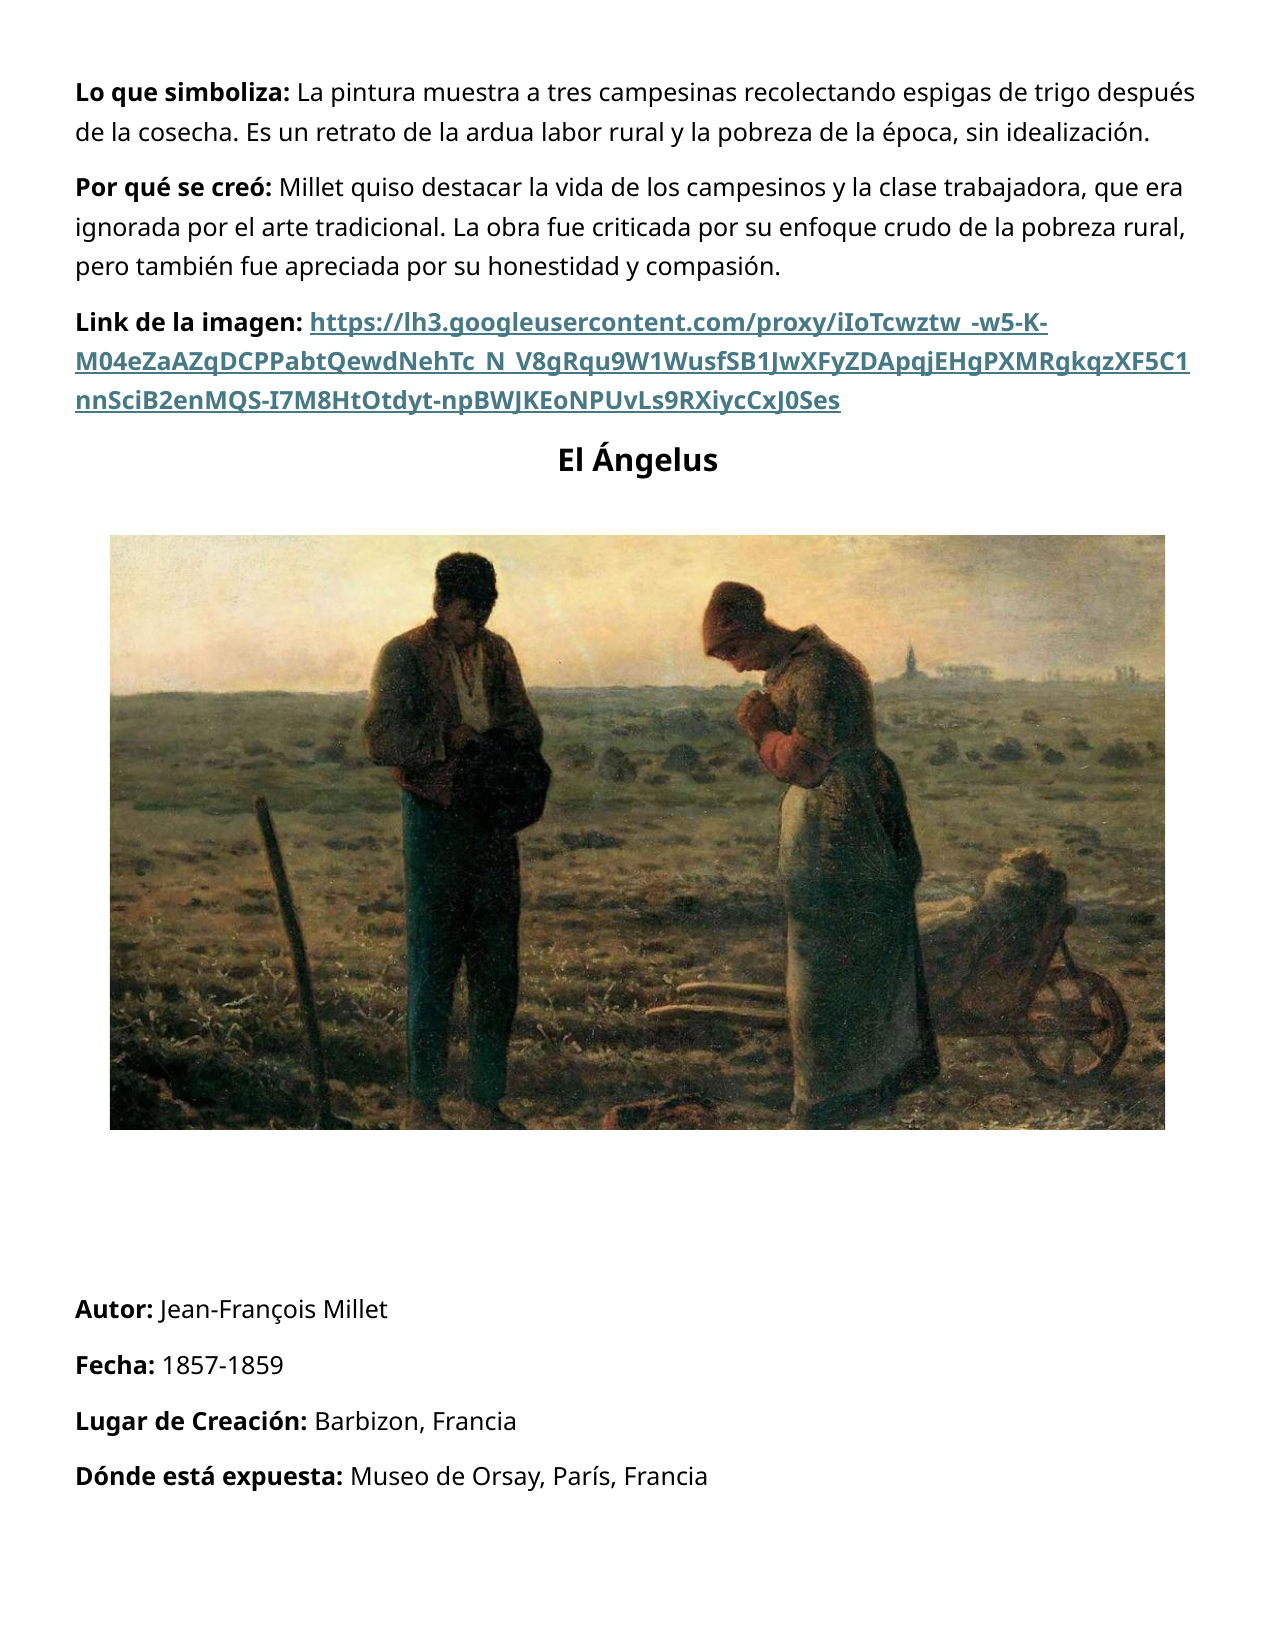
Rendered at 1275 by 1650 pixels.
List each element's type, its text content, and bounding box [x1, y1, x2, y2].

text Autor: Jean-François Millet [75, 1291, 1200, 1326]
text El Ángelus [75, 438, 1200, 481]
text Fecha: 1857-1859 [75, 1347, 1200, 1381]
text Por qué se creó: Millet quiso destacar la vida de los campesinos y la clase trabajadora, que era ignorada por el arte tradicional. La obra fue criticada por su enfoque crudo de la pobreza rural, pero también fue apreciada por su honestidad y compasión. [75, 170, 1200, 282]
text Lo que simboliza: La pintura muestra a tres campesinas recolectando espigas de trigo después de la cosecha. Es un retrato de la ardua labor rural y la pobreza de la época, sin idealización. [75, 75, 1200, 148]
text Lugar de Creación: Barbizon, Francia [75, 1403, 1200, 1437]
text Link de la imagen: https://lh3.googleusercontent.com/proxy/iIoTcwztw_-w5-K-M04eZaAZqDCPPabtQewdNehTc_N_V8gRqu9W1WusfSB1JwXFyZDApqjEHgPXMRgkqzXF5C1nnSciB2enMQS-I7M8HtOtdyt-npBWJKEoNPUvLs9RXiycCxJ0Ses [75, 304, 1200, 417]
text Dónde está expuesta: Museo de Orsay, París, Francia [75, 1459, 1200, 1493]
picture [109, 535, 1166, 1130]
